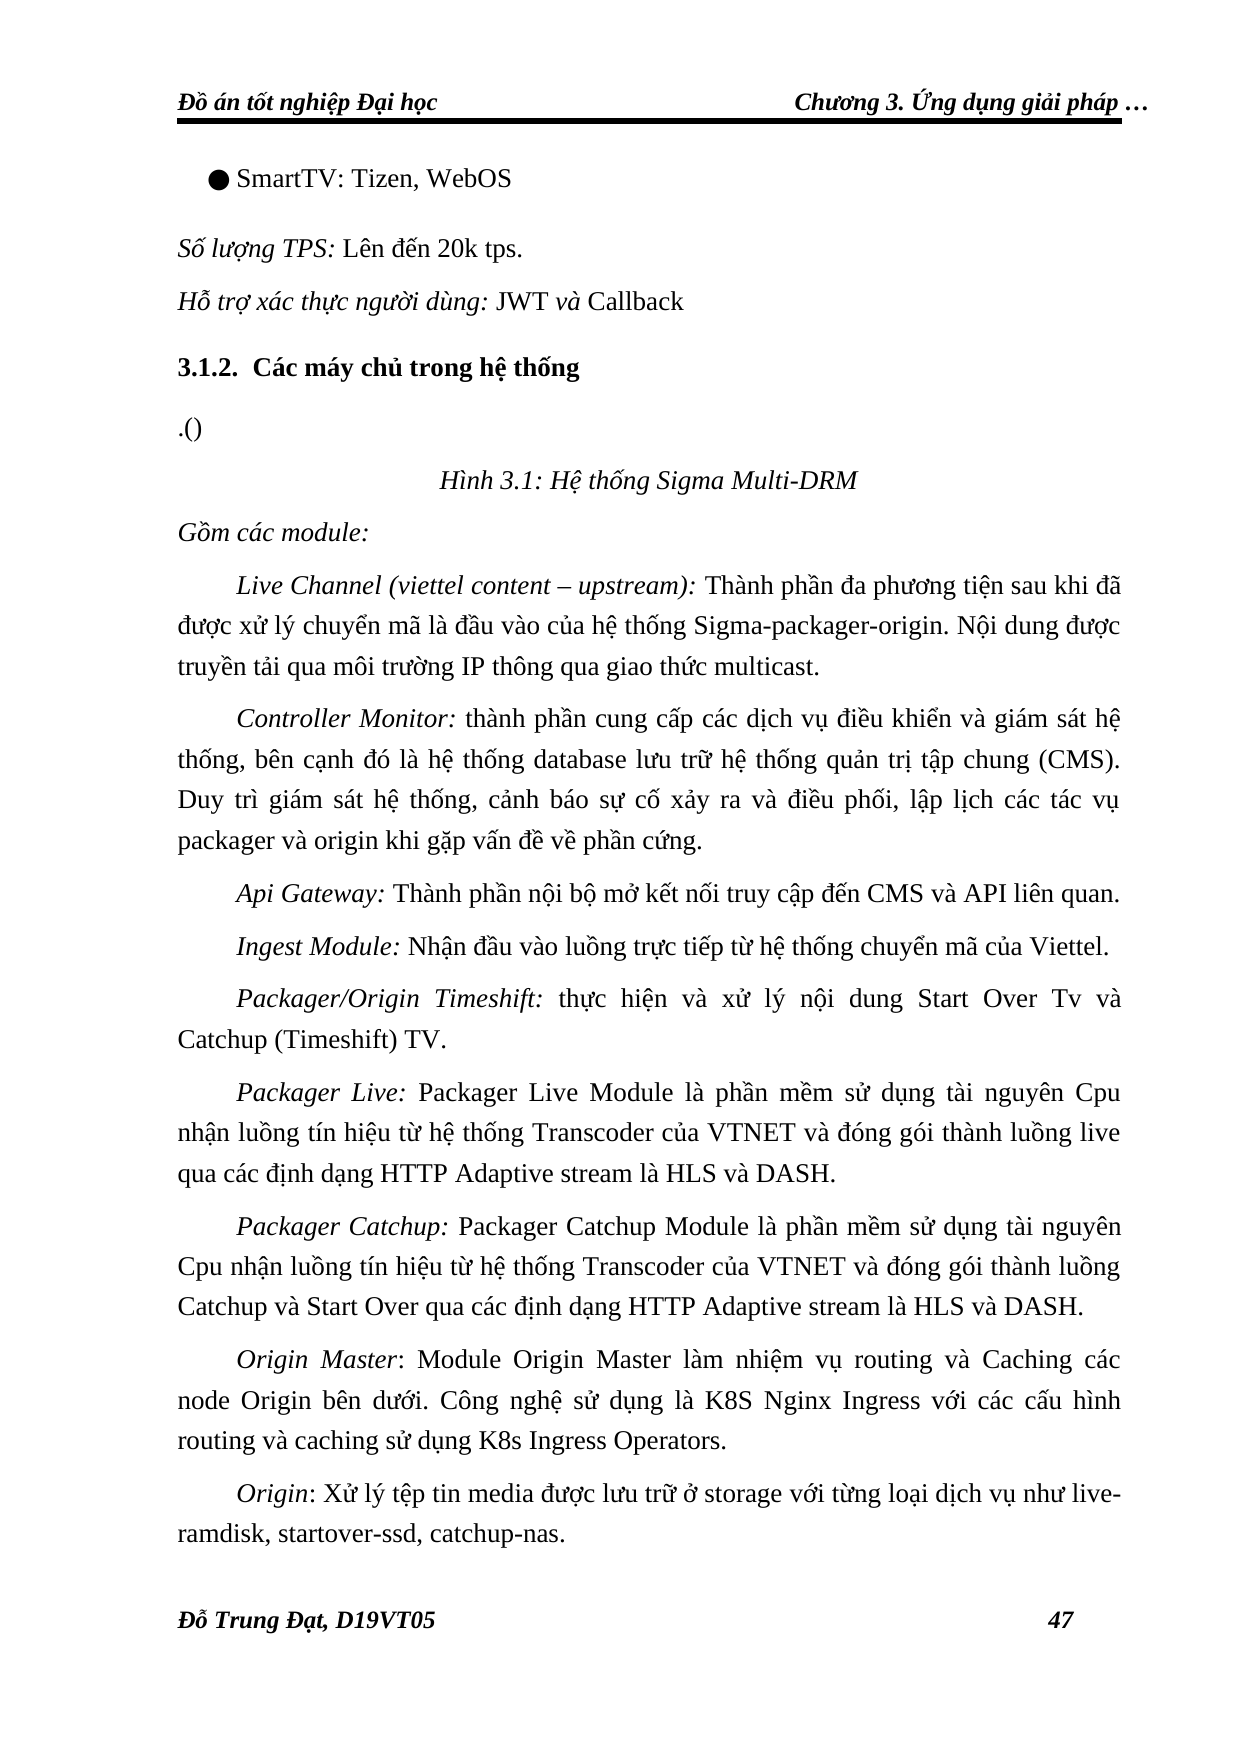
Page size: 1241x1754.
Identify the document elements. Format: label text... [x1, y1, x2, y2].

subtitle Các máy chủ trong hệ thống [177, 351, 1122, 382]
text Gồm các module: [177, 516, 1122, 547]
text Packager Live: Packager Live Module là phần mềm sử dụng tài nguyên Cpu nhận luồng tín hiệu từ hệ thống Transcoder của VTNET và đóng gói thành luồng live qua các định dạng HTTP Adaptive stream là HLS và DASH. [177, 1076, 1122, 1188]
text Ingest Module: Nhận đầu vào luồng trực tiếp từ hệ thống chuyển mã của Viettel. [177, 929, 1122, 961]
text Hỗ trợ xác thực người dùng: JWT và Callback [177, 285, 1122, 316]
text Packager/Origin Timeshift: thực hiện và xử lý nội dung Start Over Tv và Catchup (Timeshift) TV. [177, 982, 1122, 1054]
text Origin Master: Module Origin Master làm nhiệm vụ routing và Caching các node Origin bên dưới. Công nghệ sử dụng là K8S Nginx Ingress với các cấu hình routing và caching sử dụng K8s Ingress Operators. [177, 1343, 1122, 1455]
text Packager Catchup: Packager Catchup Module là phần mềm sử dụng tài nguyên Cpu nhận luồng tín hiệu từ hệ thống Transcoder của VTNET và đóng gói thành luồng Catchup và Start Over qua các định dạng HTTP Adaptive stream là HLS và DASH. [177, 1209, 1122, 1322]
text Origin: Xử lý tệp tin media được lưu trữ ở storage với từng loại dịch vụ như live-ramdisk, startover-ssd, catchup-nas. [177, 1477, 1122, 1549]
text .() [177, 411, 1122, 442]
text Số lượng TPS: Lên đến 20k tps. [177, 232, 1122, 263]
text Controller Monitor: thành phần cung cấp các dịch vụ điều khiển và giám sát hệ thống, bên cạnh đó là hệ thống database lưu trữ hệ thống quản trị tập chung (CMS). Duy trì giám sát hệ thống, cảnh báo sự cố xảy ra và điều phối, lập lịch các tác vụ packager và origin khi gặp vấn đề về phần cứng. [177, 702, 1122, 855]
text Hình 3.1: Hệ thống Sigma Multi-DRM [177, 464, 1122, 495]
text Live Channel (viettel content – upstream): Thành phần đa phương tiện sau khi đã được xử lý chuyển mã là đầu vào của hệ thống Sigma-packager-origin. Nội dung được truyền tải qua môi trường IP thông qua giao thức multicast. [177, 569, 1122, 681]
list SmartTV: Tizen, WebOS [207, 148, 1122, 203]
text Api Gateway: Thành phần nội bộ mở kết nối truy cập đến CMS và API liên quan. [177, 877, 1122, 908]
